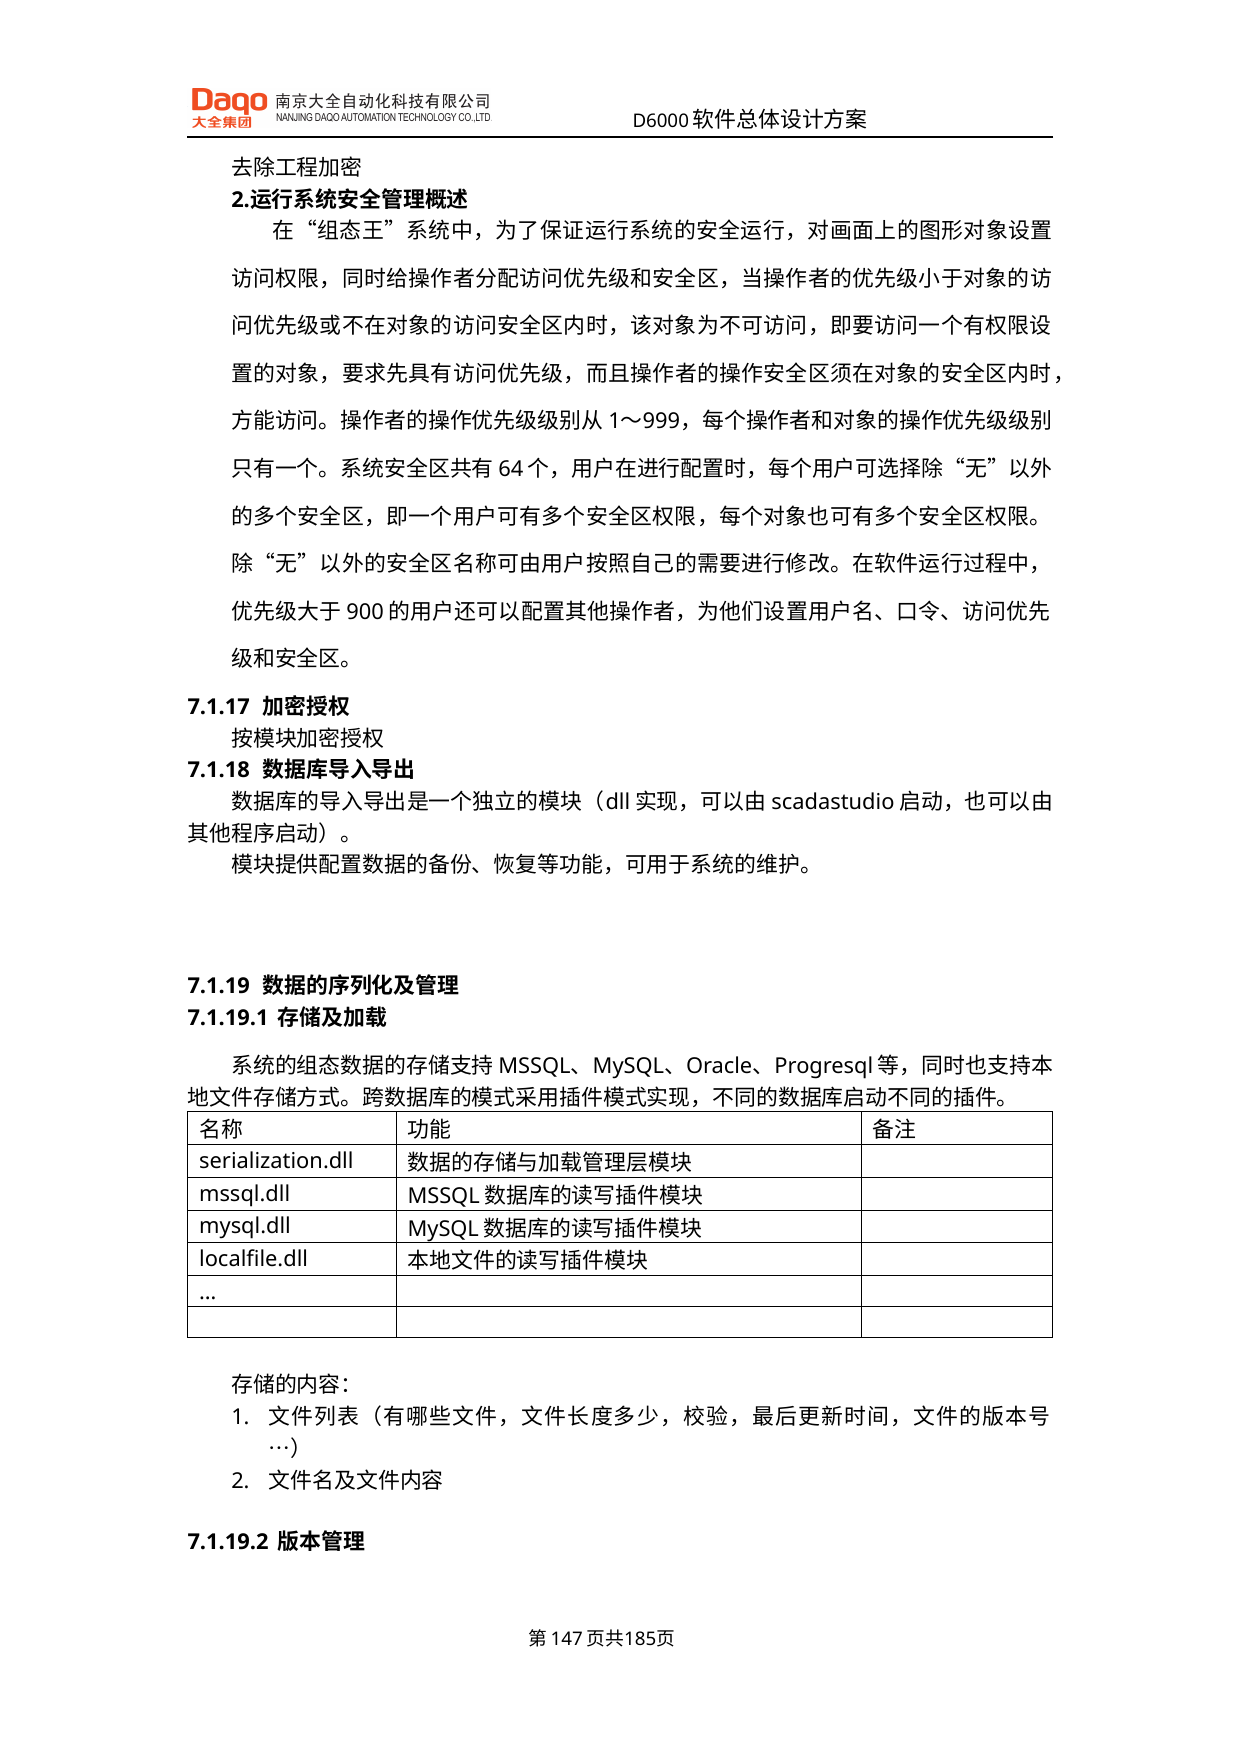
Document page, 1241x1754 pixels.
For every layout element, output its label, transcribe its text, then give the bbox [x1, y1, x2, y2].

text 在“组态王”系统中，为了保证运行系统的安全运行，对画面上的图形对象设置访问权限，同时给操作者分配访问优先级和安全区，当操作者的优先级小于对象的访问优先级或不在对象的访问安全区内时，该对象为不可访问，即要访问一个有权限设置的对象，要求先具有访问优先级，而且操作者的操作安全区须在对象的安全区内时，方能访问。操作者的操作优先级级别从1～999，每个操作者和对象的操作优先级级别只有一个。系统安全区共有64个，用户在进行配置时，每个用户可选择除“无”以外的多个安全区，即一个用户可有多个安全区权限，每个对象也可有多个安全区权限。除“无”以外的安全区名称可由用户按照自己的需要进行修改。在软件运行过程中，优先级大于900的用户还可以配置其他操作者，为他们设置用户名、口令、访问优先级和安全区。 [231, 213, 1053, 673]
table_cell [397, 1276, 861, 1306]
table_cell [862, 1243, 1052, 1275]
text 系统的组态数据的存储支持MSSQL、MySQL、Oracle、Progresql等，同时也支持本地文件存储方式。跨数据库的模式采用插件模式实现，不同的数据库启动不同的插件。 [187, 1048, 1053, 1111]
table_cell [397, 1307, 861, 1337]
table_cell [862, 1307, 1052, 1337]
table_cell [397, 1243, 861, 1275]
subtitle 版本管理 [187, 1524, 1053, 1556]
text 去除工程加密 [187, 150, 1053, 182]
list 文件名及文件内容 [231, 1463, 1053, 1494]
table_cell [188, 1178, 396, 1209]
subtitle 数据库导入导出 [187, 752, 1053, 784]
text 存储的内容： [187, 1367, 1053, 1399]
text 按模块加密授权 [187, 721, 1053, 752]
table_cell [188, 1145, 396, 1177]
subtitle 加密授权 [187, 689, 1053, 721]
subtitle 数据的序列化及管理 [187, 968, 1053, 1000]
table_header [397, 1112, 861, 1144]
text 模块提供配置数据的备份、恢复等功能，可用于系统的维护。 [187, 847, 1053, 879]
picture [187, 88, 492, 128]
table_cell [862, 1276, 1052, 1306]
text 数据库的导入导出是一个独立的模块（dll实现，可以由scadastudio启动，也可以由其他程序启动）。 [187, 784, 1053, 847]
subtitle 存储及加载 [187, 1000, 1053, 1032]
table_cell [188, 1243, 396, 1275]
list 文件列表（有哪些文件，文件长度多少，校验，最后更新时间，文件的版本号…） [231, 1399, 1053, 1463]
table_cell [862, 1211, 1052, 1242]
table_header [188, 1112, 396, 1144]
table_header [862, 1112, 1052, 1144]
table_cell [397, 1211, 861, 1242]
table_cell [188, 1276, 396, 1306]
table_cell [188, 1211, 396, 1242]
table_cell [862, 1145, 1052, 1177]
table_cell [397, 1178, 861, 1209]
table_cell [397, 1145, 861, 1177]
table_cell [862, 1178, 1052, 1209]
text 2.运行系统安全管理概述 [187, 182, 1053, 213]
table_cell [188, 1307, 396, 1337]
